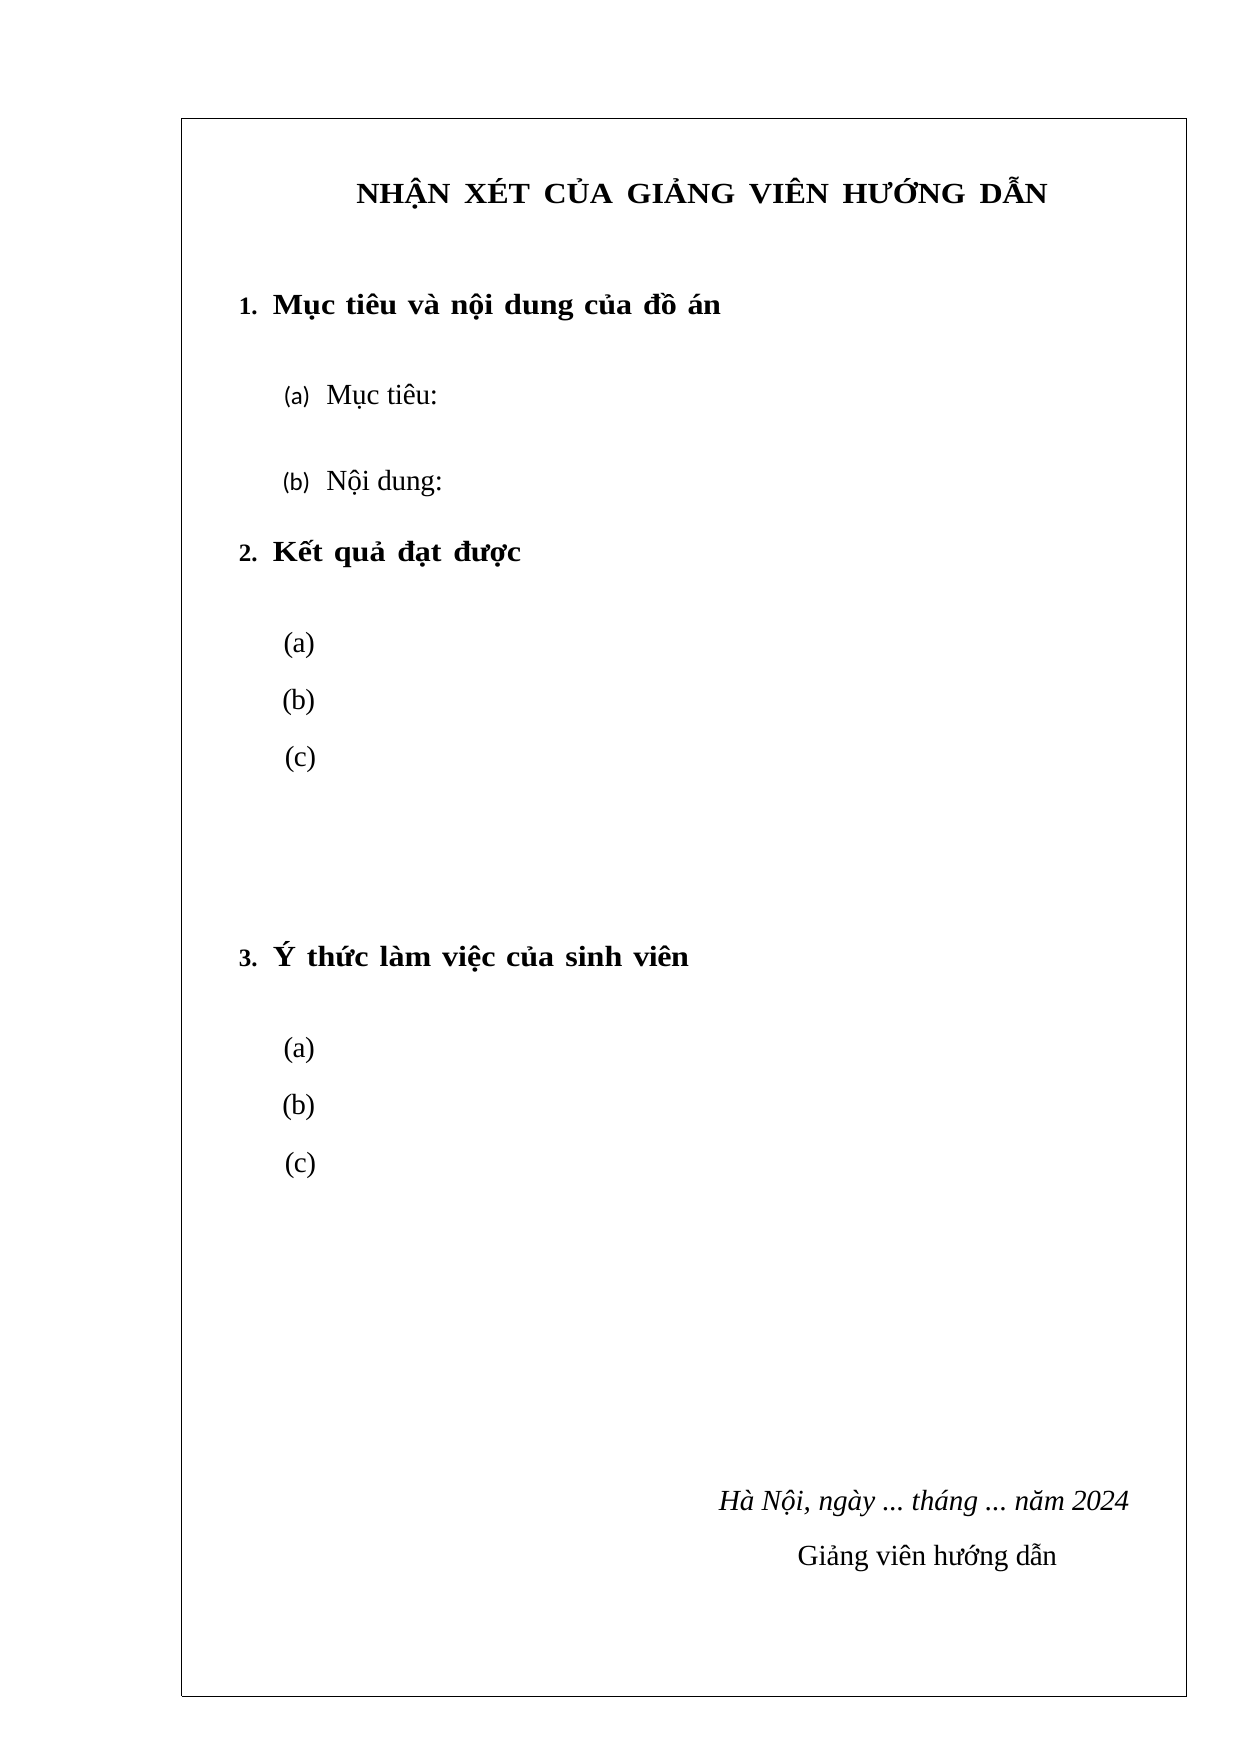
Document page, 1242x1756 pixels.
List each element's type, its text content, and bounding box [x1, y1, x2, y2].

text (c) [284, 1145, 1212, 1178]
list Nội dung: [282, 463, 1212, 497]
list Ý thức làm việc của sinh viên [239, 939, 1212, 973]
text (c) [284, 739, 1212, 773]
text Hà Nội, ngày ... tháng ... năm 2024 [662, 1483, 1188, 1517]
list Mục tiêu và nội dung của đồ án [239, 287, 1212, 320]
text (b) [282, 682, 1212, 716]
text NHẬN XÉT CỦA GIẢNG VIÊN HƯỚNG DẪN [356, 176, 1212, 210]
text (a) [283, 1030, 1212, 1064]
text Giảng viên hướng dẫn [666, 1538, 1188, 1572]
text (b) [282, 1087, 1212, 1121]
list Mục tiêu: [283, 377, 1212, 411]
text (a) [283, 625, 1212, 658]
list Kết quả đạt được [239, 534, 1212, 567]
